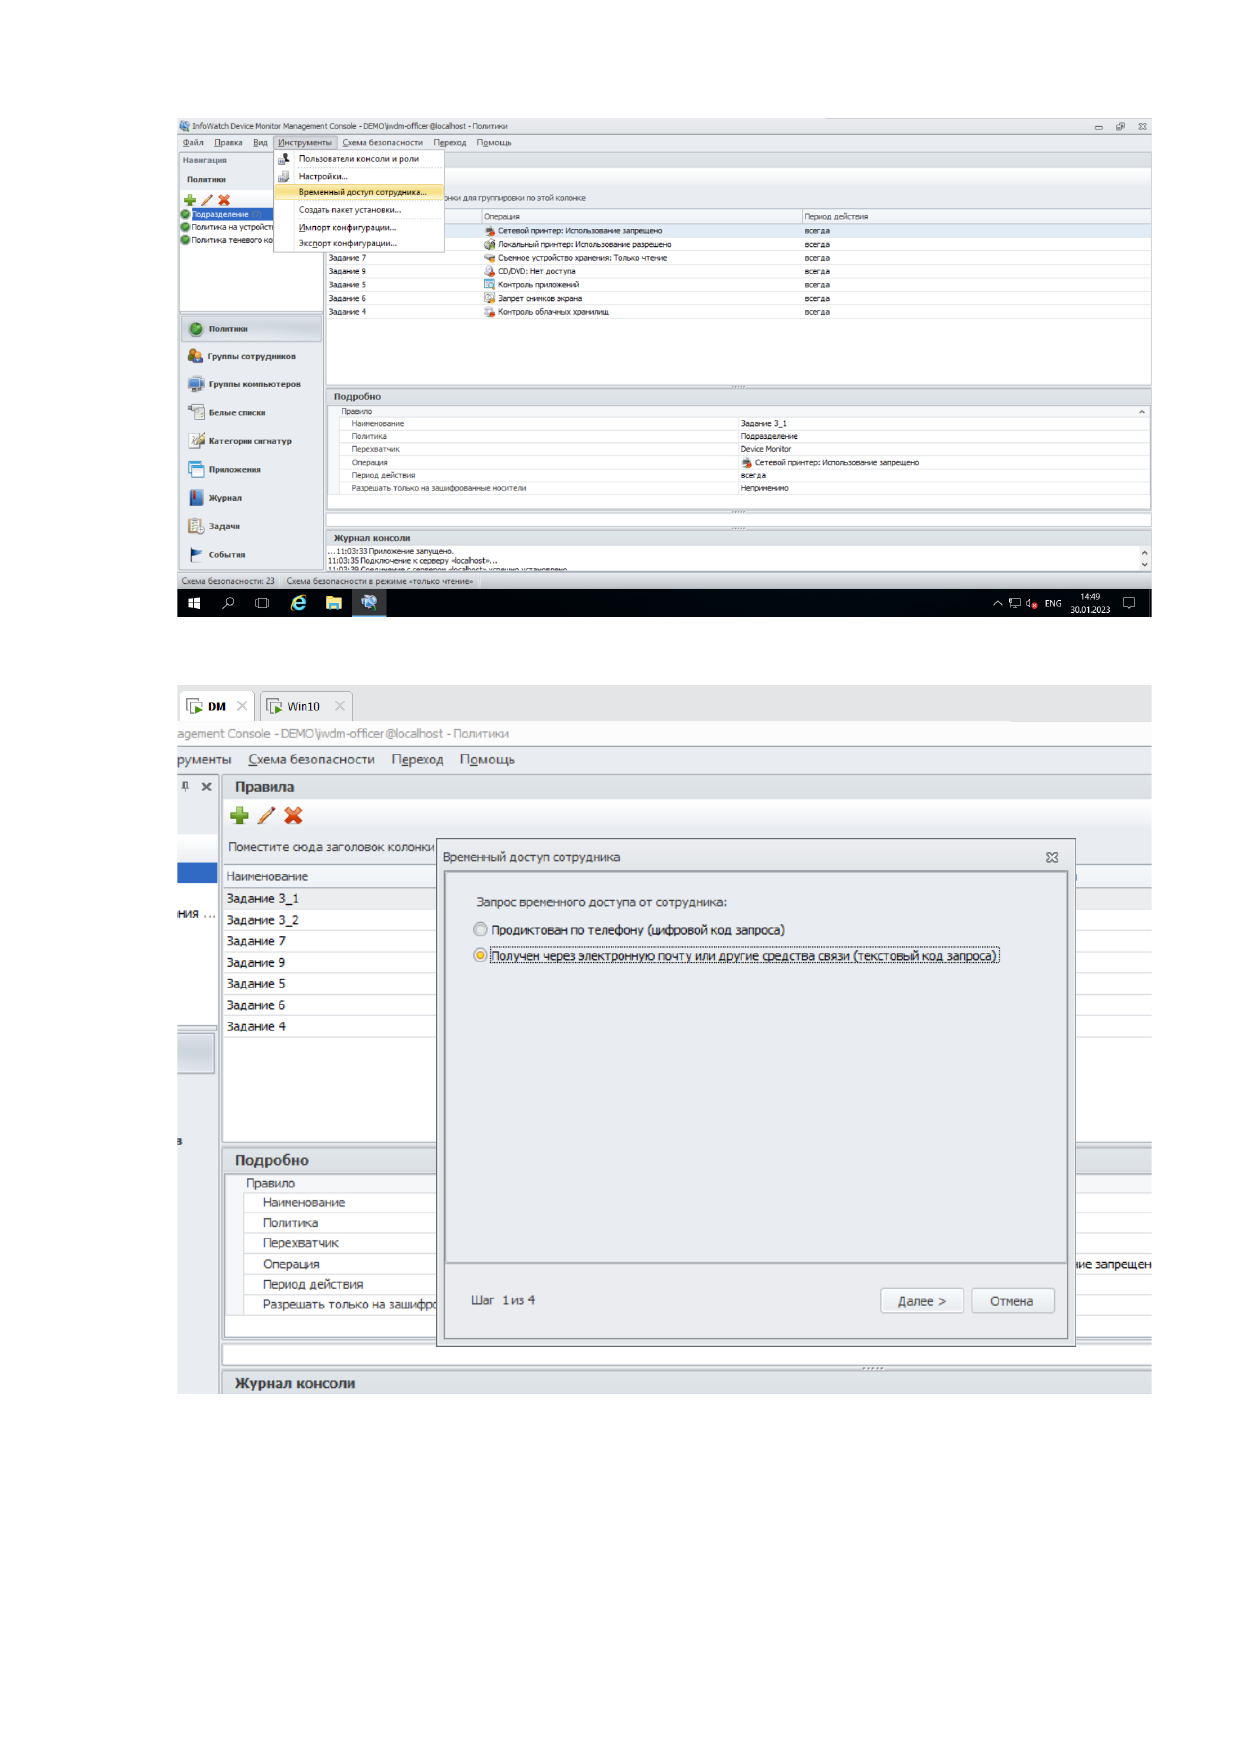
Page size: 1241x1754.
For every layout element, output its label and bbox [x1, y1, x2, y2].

picture [177, 118, 1152, 617]
picture [177, 685, 1152, 1394]
